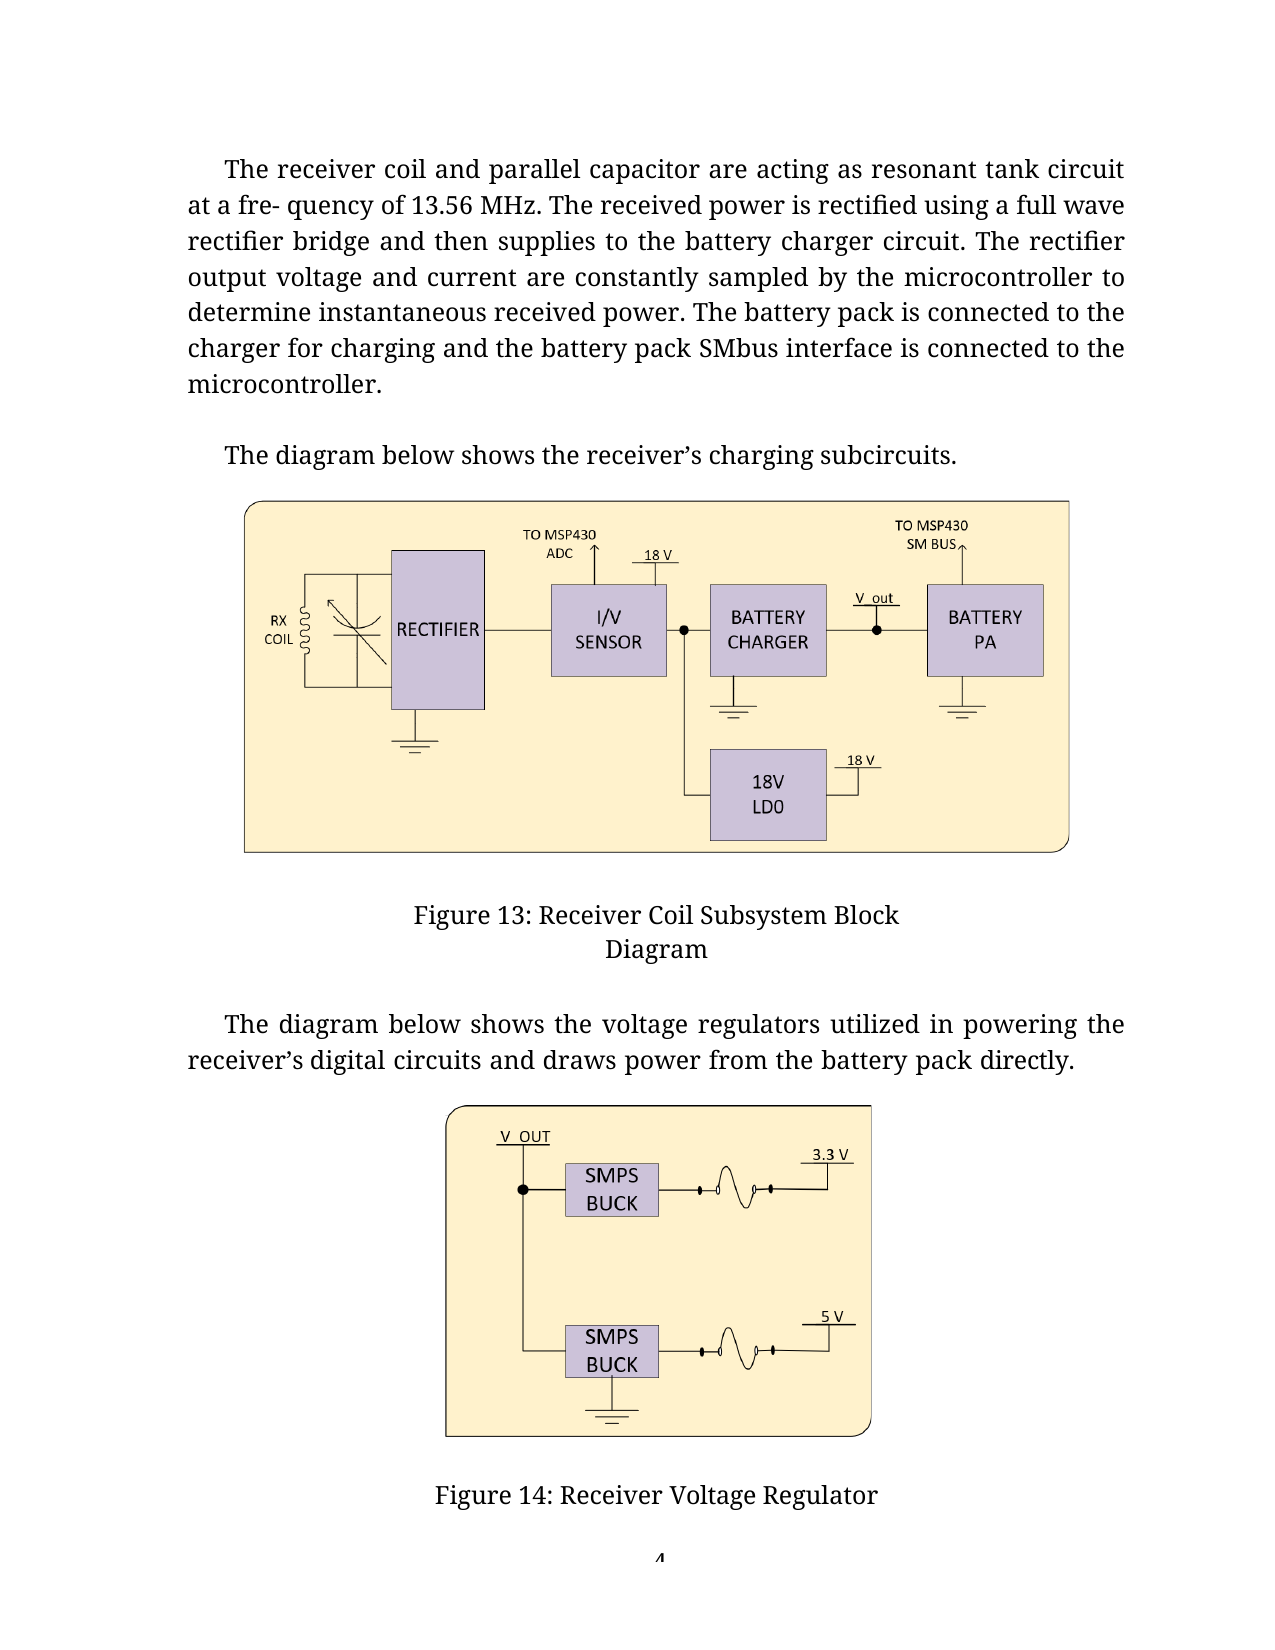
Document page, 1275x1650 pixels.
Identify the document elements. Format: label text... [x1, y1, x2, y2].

picture [243, 500, 1070, 853]
text The receiver coil and parallel capacitor are acting as resonant tank circuit at a fre- quency of 13.56 MHz. The received power is rectified using a full wave rectifier bridge and then supplies to the battery charger circuit. The rectifier output voltage and current are constantly sampled by the microcontroller to determine instantaneous received power. The battery pack is connected to the charger for charging and the battery pack SMbus interface is connected to the microcontroller. [187, 152, 1126, 400]
text Figure 13: Receiver Coil Subsystem Block Diagram [370, 897, 942, 965]
text Figure 14: Receiver Voltage Regulator [370, 1478, 942, 1512]
text The diagram below shows the receiver’s charging subcircuits. [224, 438, 1225, 472]
text The diagram below shows the voltage regulators utilized in powering the receiver’s digital circuits and draws power from the battery pack directly. [187, 1007, 1125, 1077]
picture [445, 1105, 872, 1437]
